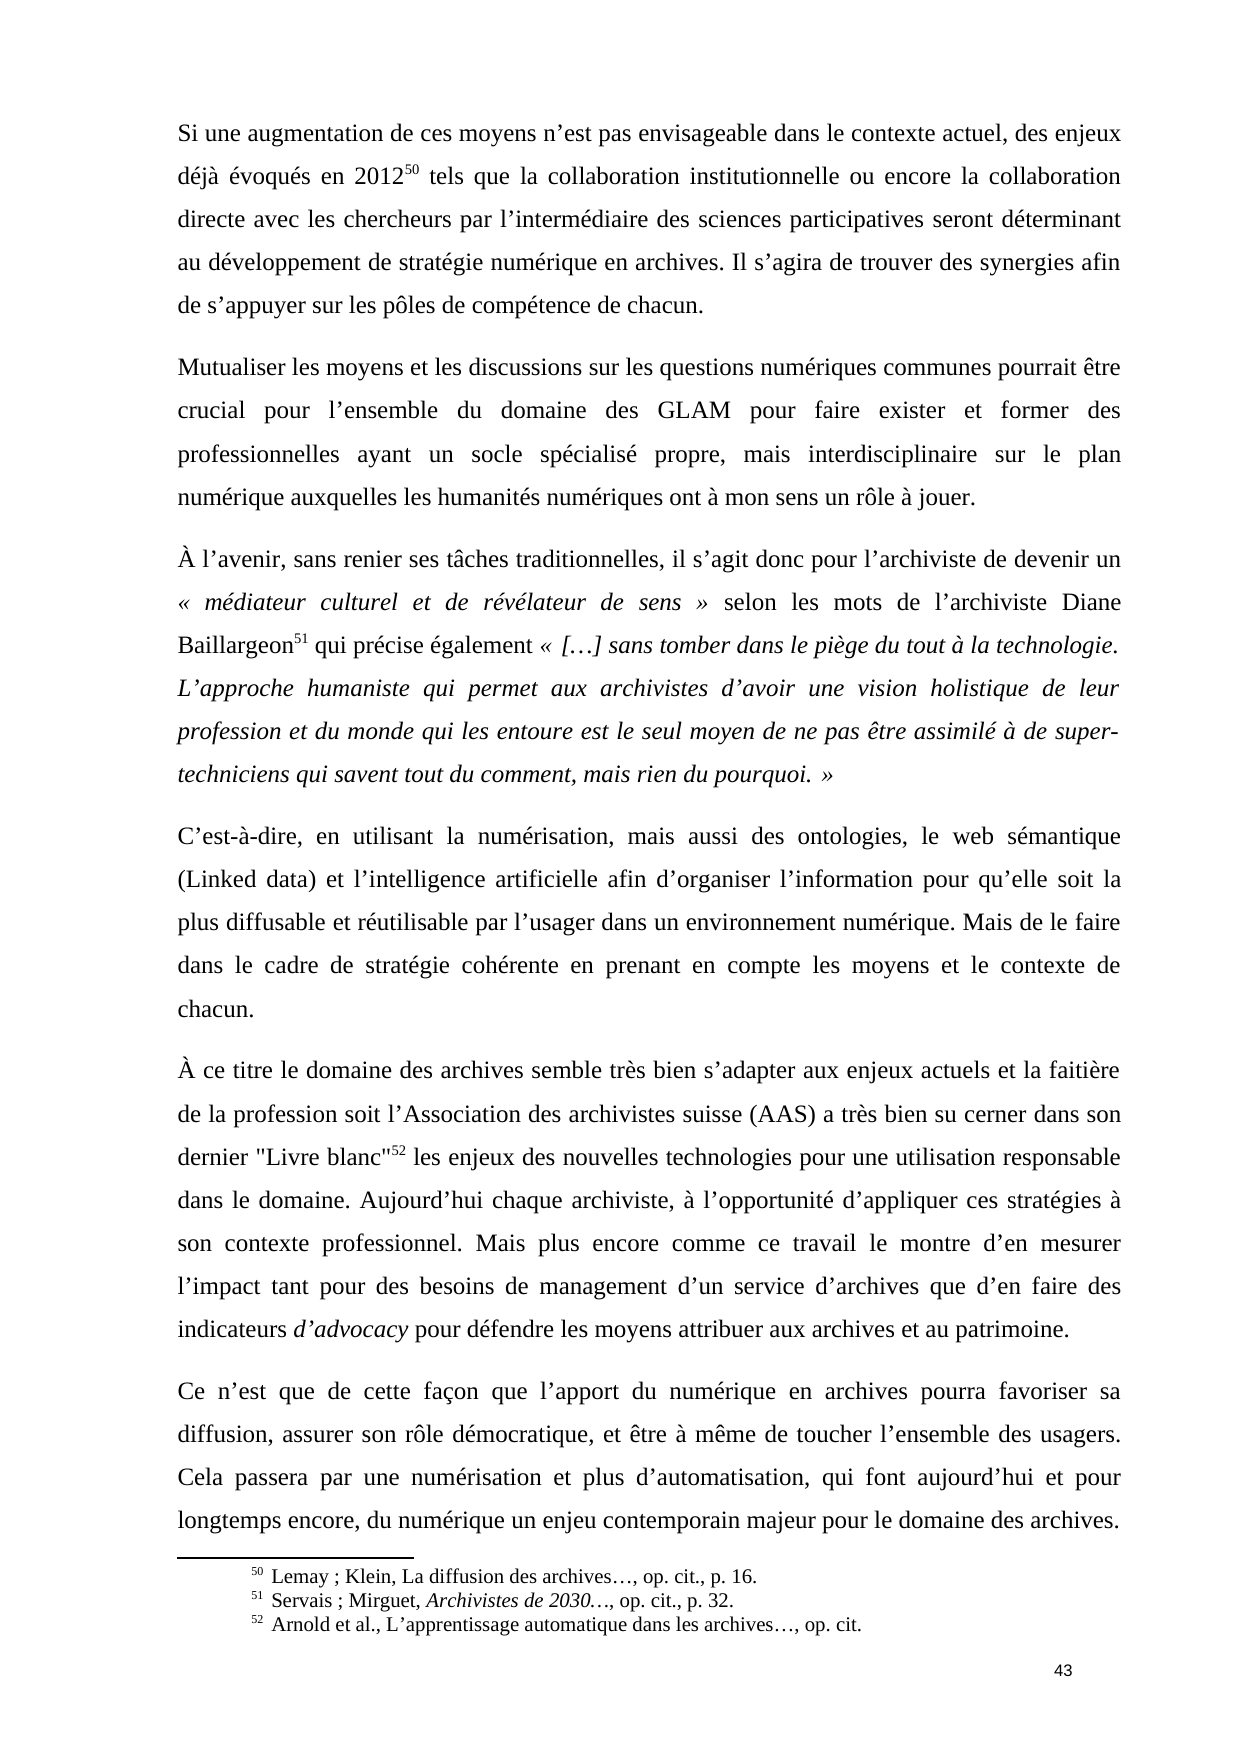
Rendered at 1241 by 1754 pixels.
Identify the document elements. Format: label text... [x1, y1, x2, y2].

text Mutualiser les moyens et les discussions sur les questions numériques communes pourrait être crucial pour l’ensemble du domaine des GLAM pour faire exister et former des professionnelles ayant un socle spécialisé propre, mais interdisciplinaire sur le plan numérique auxquelles les humanités numériques ont à mon sens un rôle à jouer. [177, 352, 1122, 511]
text Ce n’est que de cette façon que l’apport du numérique en archives pourra favoriser sa diffusion, assurer son rôle démocratique, et être à même de toucher l’ensemble des usagers. Cela passera par une numérisation et plus d’automatisation, qui font aujourd’hui et pour longtemps encore, du numérique un enjeu contemporain majeur pour le domaine des archives. [177, 1376, 1122, 1534]
text À ce titre le domaine des archives semble très bien s’adapter aux enjeux actuels et la faitière de la profession soit l’Association des archivistes suisse (AAS) a très bien su cerner dans son dernier "Livre blanc" les enjeux des nouvelles technologies pour une utilisation responsable dans le domaine. Aujourd’hui chaque archiviste, à l’opportunité d’appliquer ces stratégies à son contexte professionnel. Mais plus encore comme ce travail le montre d’en mesurer l’impact tant pour des besoins de management d’un service d’archives que d’en faire des indicateurs d’advocacy pour défendre les moyens attribuer aux archives et au patrimoine. [177, 1056, 1122, 1343]
text À l’avenir, sans renier ses tâches traditionnelles, il s’agit donc pour l’archiviste de devenir un « médiateur culturel et de révélateur de sens » selon les mots de l’archiviste Diane Baillargeon qui précise également « […] sans tomber dans le piège du tout à la technologie. L’approche humaniste qui permet aux archivistes d’avoir une vision holistique de leur profession et du monde qui les entoure est le seul moyen de ne pas être assimilé à de super-techniciens qui savent tout du comment, mais rien du pourquoi. » [177, 544, 1122, 788]
text Si une augmentation de ces moyens n’est pas envisageable dans le contexte actuel, des enjeux déjà évoqués en 2012 tels que la collaboration institutionnelle ou encore la collaboration directe avec les chercheurs par l’intermédiaire des sciences participatives seront déterminant au développement de stratégie numérique en archives. Il s’agira de trouver des synergies afin de s’appuyer sur les pôles de compétence de chacun. [177, 118, 1122, 319]
text C’est-à-dire, en utilisant la numérisation, mais aussi des ontologies, le web sémantique (Linked data) et l’intelligence artificielle afin d’organiser l’information pour qu’elle soit la plus diffusable et réutilisable par l’usager dans un environnement numérique. Mais de le faire dans le cadre de stratégie cohérente en prenant en compte les moyens et le contexte de chacun. [177, 821, 1122, 1022]
